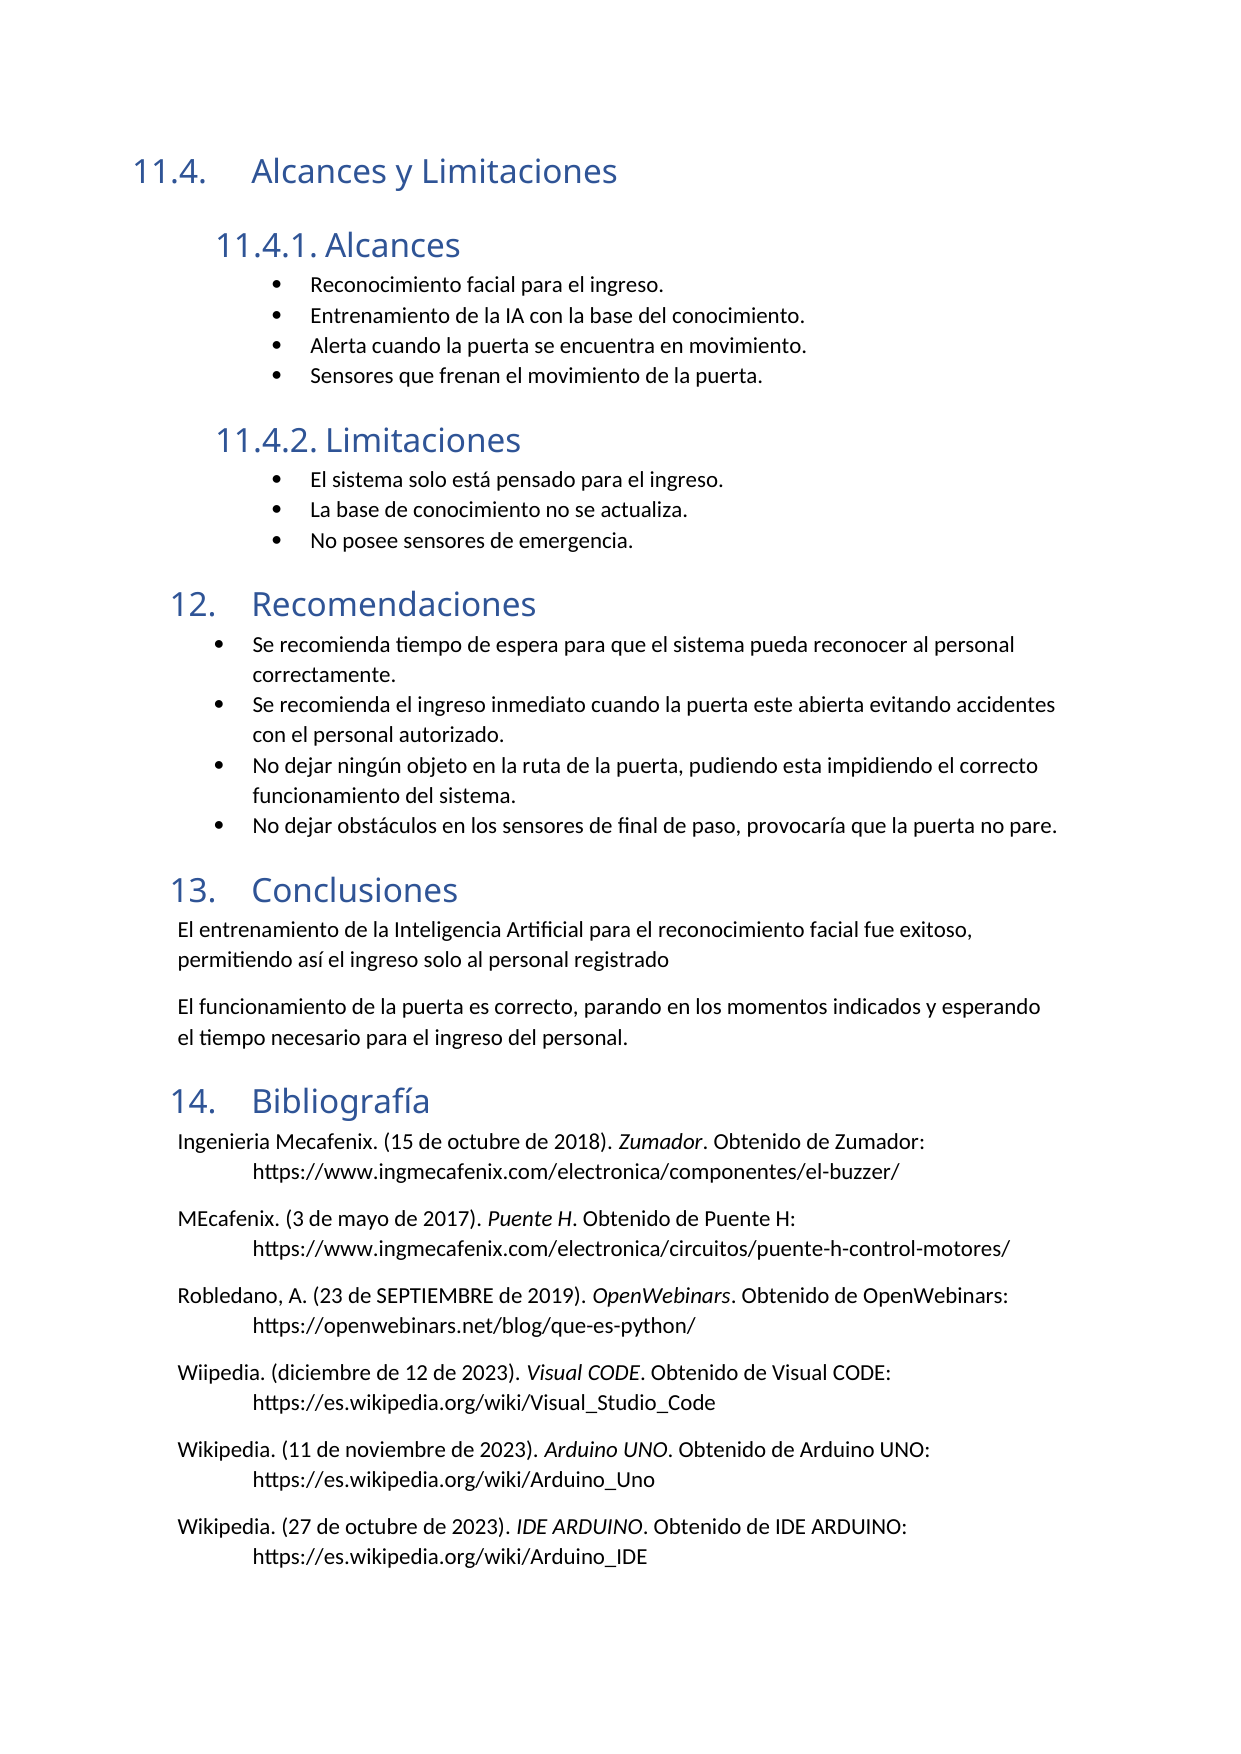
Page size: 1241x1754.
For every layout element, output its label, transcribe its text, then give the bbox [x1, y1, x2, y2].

list Se recomienda el ingreso inmediato cuando la puerta este abierta evitando accidentes con el personal autorizado. [215, 690, 1063, 748]
subtitle Alcances y Limitaciones [132, 148, 1063, 193]
text El funcionamiento de la puerta es correcto, parando en los momentos indicados y esperando el tiempo necesario para el ingreso del personal. [177, 992, 1063, 1051]
list Sensores que frenan el movimiento de la puerta. [273, 361, 1063, 389]
subtitle Conclusiones [169, 866, 1063, 912]
subtitle Limitaciones [215, 416, 1063, 462]
list No dejar obstáculos en los sensores de final de paso, provocaría que la puerta no pare. [215, 811, 1063, 839]
subtitle Recomendaciones [169, 581, 1063, 626]
list Se recomienda tiempo de espera para que el sistema pueda reconocer al personal correctamente. [215, 630, 1063, 688]
list Alerta cuando la puerta se encuentra en movimiento. [273, 331, 1063, 359]
list No posee sensores de emergencia. [273, 526, 1063, 554]
list Entrenamiento de la IA con la base del conocimiento. [273, 301, 1063, 329]
text El entrenamiento de la Inteligencia Artificial para el reconocimiento facial fue exitoso, permitiendo así el ingreso solo al personal registrado [177, 915, 1063, 973]
list El sistema solo está pensado para el ingreso. [273, 465, 1063, 493]
list No dejar ningún objeto en la ruta de la puerta, pudiendo esta impidiendo el correcto funcionamiento del sistema. [215, 751, 1063, 809]
list Reconocimiento facial para el ingreso. [273, 271, 1063, 298]
list La base de conocimiento no se actualiza. [273, 496, 1063, 523]
subtitle Alcances [215, 222, 1063, 267]
